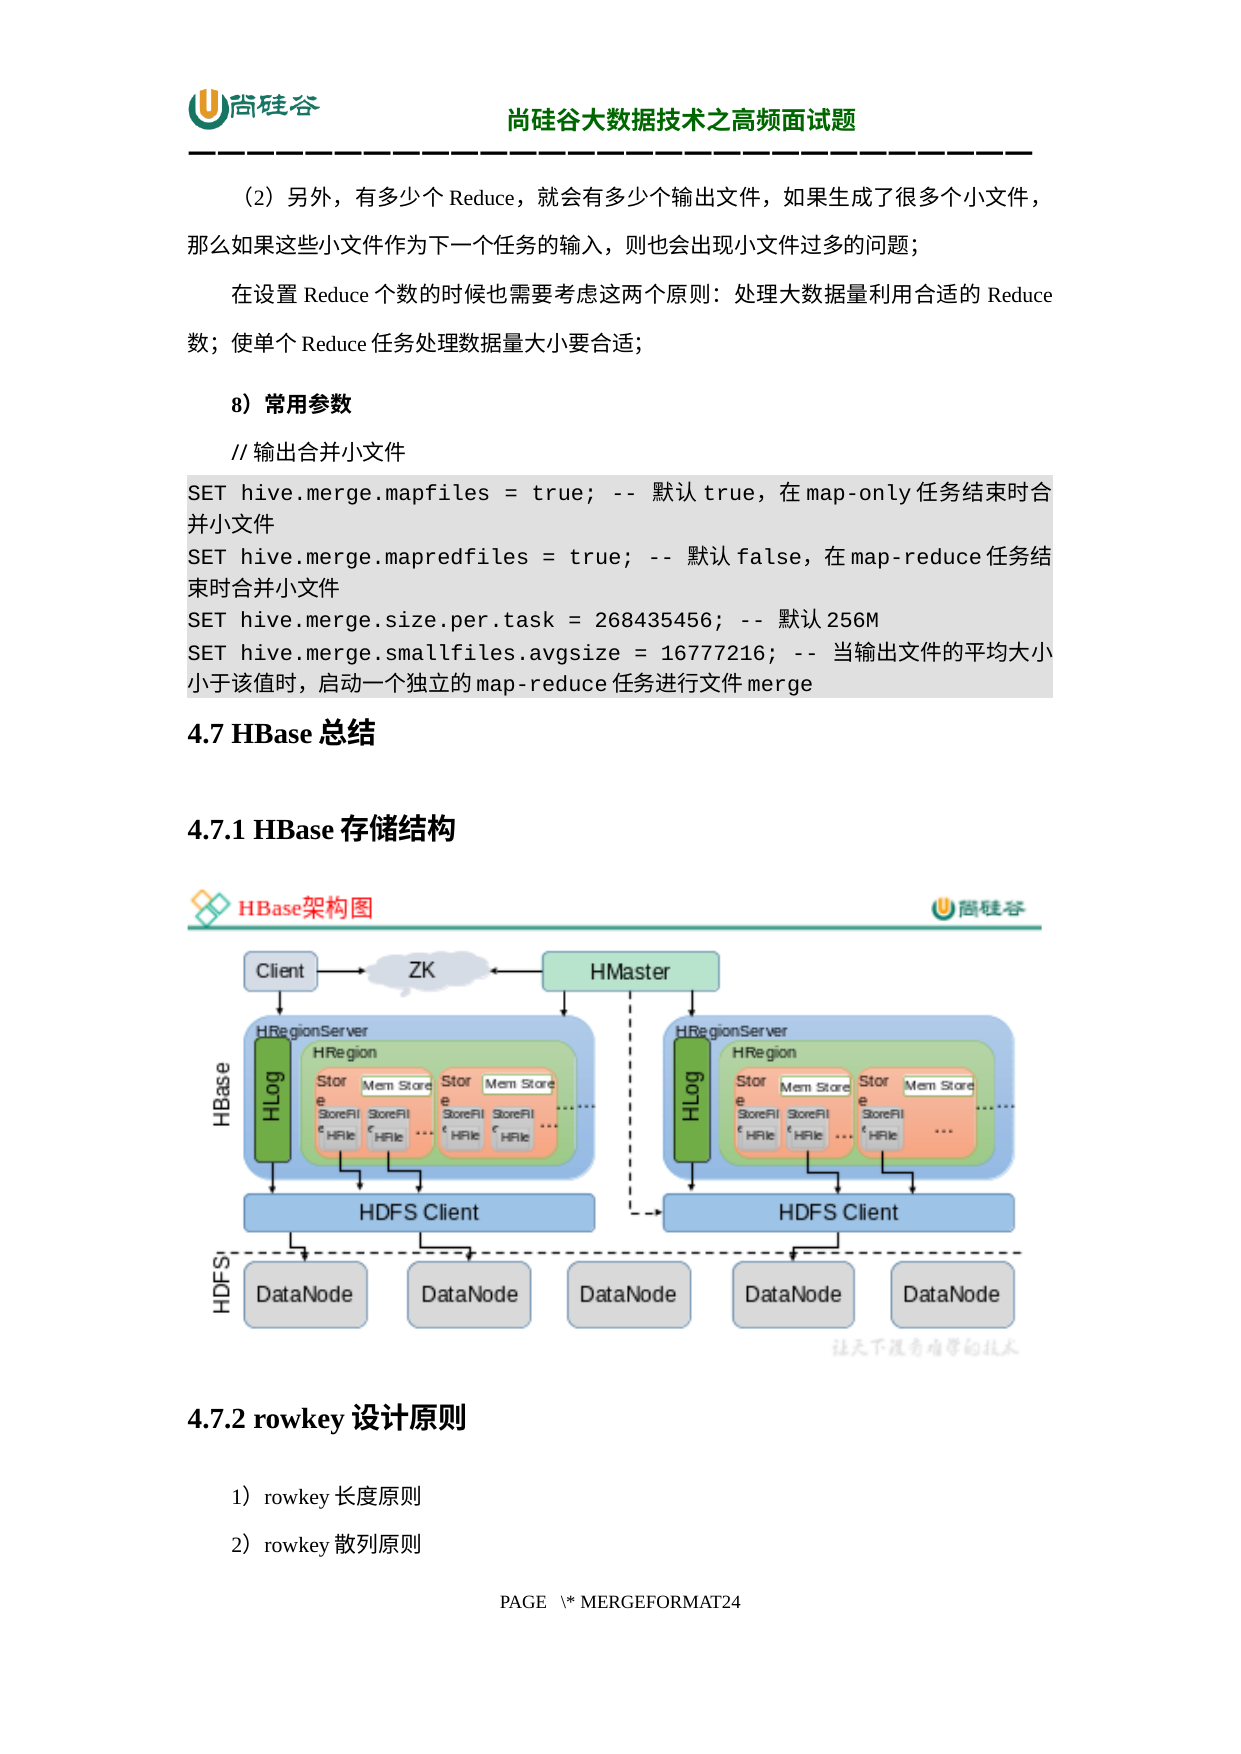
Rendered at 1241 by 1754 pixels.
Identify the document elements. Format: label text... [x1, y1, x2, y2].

text SET hive.merge.smallfiles.avgsize = 16777216; -- 当输出文件的平均大小小于该值时，启动一个独立的map-reduce任务进行文件merge [187, 634, 1053, 698]
text SET hive.merge.size.per.task = 268435456; -- 默认256M [187, 602, 1053, 634]
text // 输出合并小文件 [231, 435, 1053, 467]
text 1）rowkey长度原则 [187, 1478, 1053, 1511]
subtitle 4.7.2 rowkey设计原则 [187, 1383, 1053, 1448]
text SET hive.merge.mapfiles = true; -- 默认true，在map-only任务结束时合并小文件 [187, 475, 1053, 539]
text SET hive.merge.mapredfiles = true; -- 默认false，在map-reduce任务结束时合并小文件 [187, 539, 1053, 602]
subtitle 4.7.1 HBase存储结构 [187, 794, 1053, 859]
text （2）另外，有多少个Reduce，就会有多少个输出文件，如果生成了很多个小文件，那么如果这些小文件作为下一个任务的输入，则也会出现小文件过多的问题； [187, 179, 1053, 261]
list 8）常用参数 [231, 386, 1053, 419]
subtitle 4.7 HBase总结 [187, 698, 1053, 763]
text 在设置Reduce个数的时候也需要考虑这两个原则：处理大数据量利用合适的Reduce数；使单个Reduce任务处理数据量大小要合适； [187, 276, 1053, 358]
text 2）rowkey散列原则 [187, 1527, 1053, 1559]
